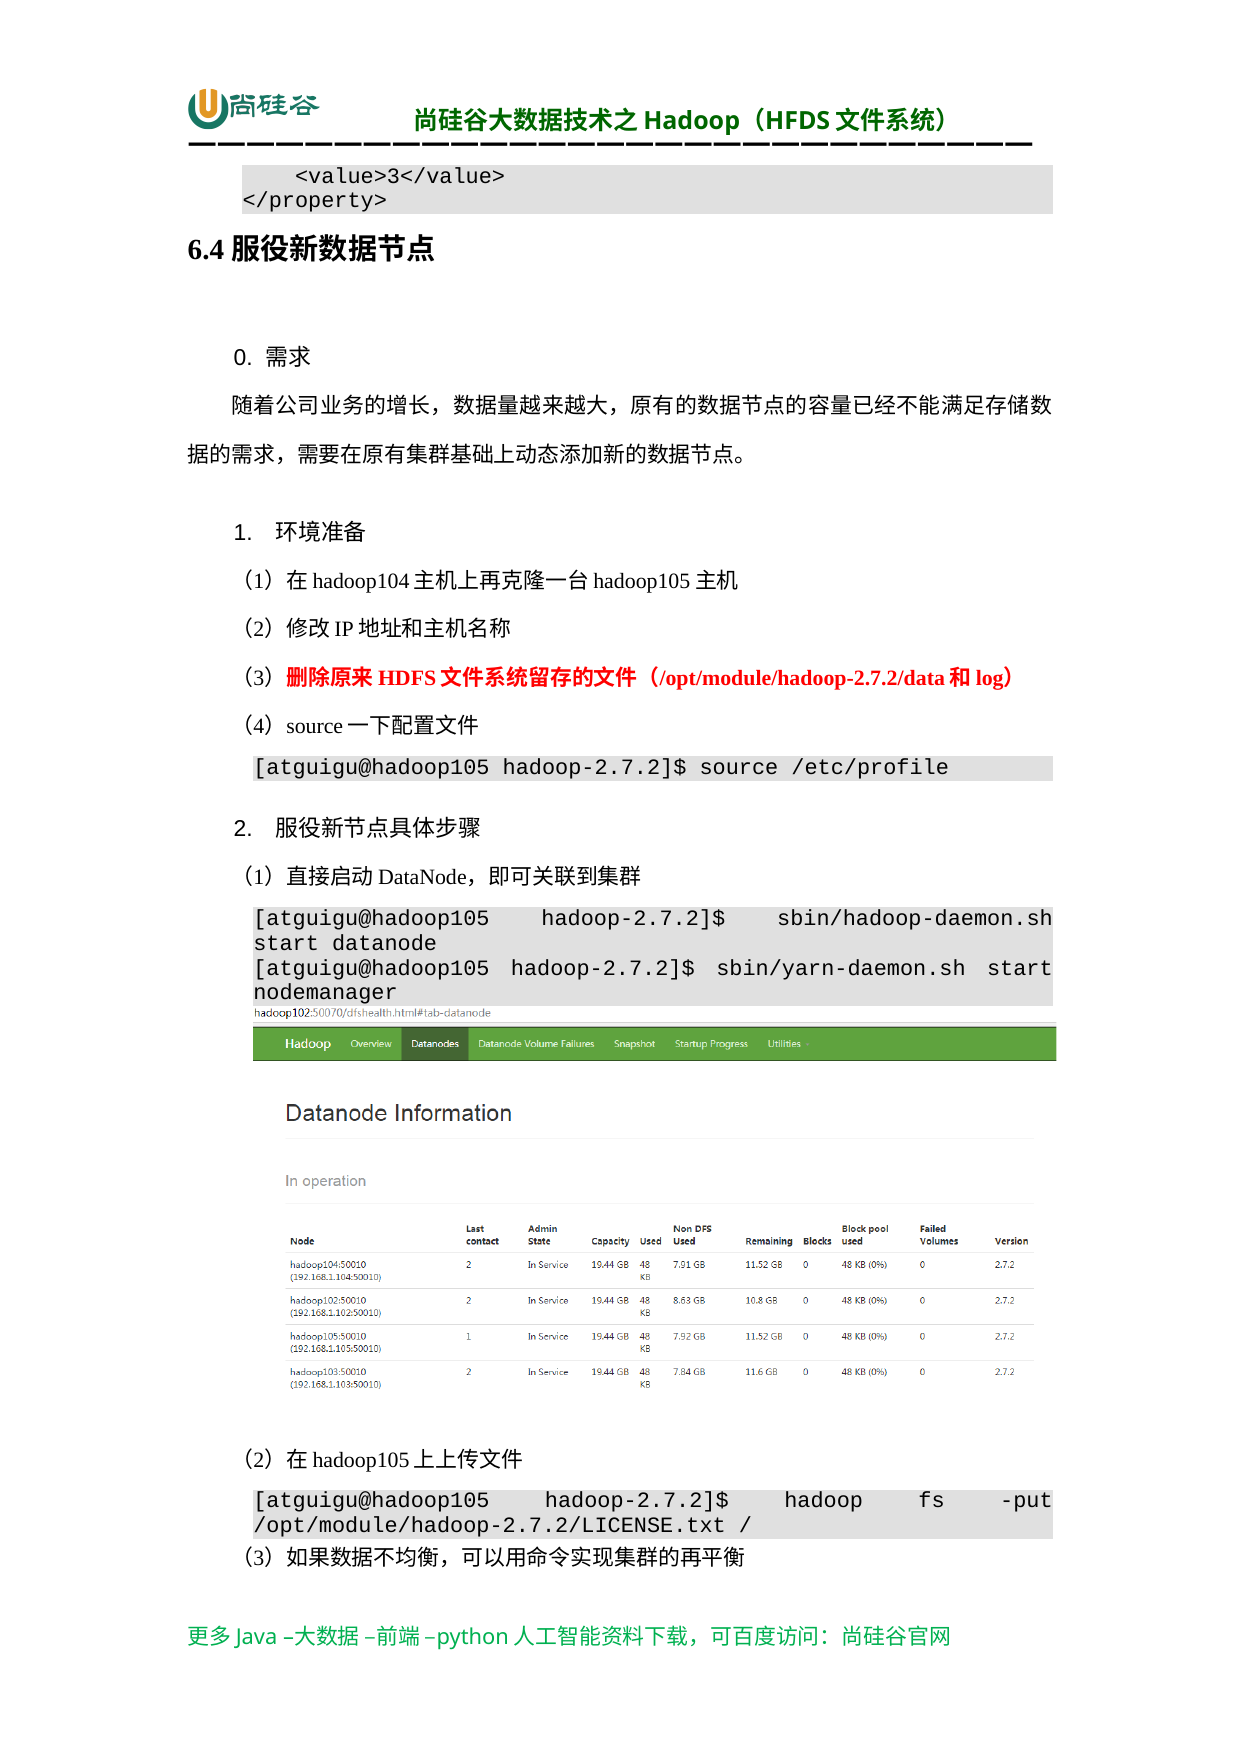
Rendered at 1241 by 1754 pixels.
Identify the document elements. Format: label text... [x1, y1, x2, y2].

picture [187, 88, 320, 130]
text （4）source一下配置文件 [187, 708, 1053, 740]
text 随着公司业务的增长，数据量越来越大，原有的数据节点的容量已经不能满足存储数据的需求，需要在原有集群基础上动态添加新的数据节点。 [187, 388, 1053, 469]
text 0. 需求 [187, 323, 1053, 388]
text （2）修改IP地址和主机名称 [187, 611, 1053, 643]
text </property> [242, 189, 1053, 214]
text [atguigu@hadoop105 hadoop-2.7.2]$ sbin/yarn-daemon.sh start nodemanager [253, 957, 1053, 1006]
text 2. 服役新节点具体步骤 [187, 794, 1053, 859]
subtitle 6.4 服役新数据节点 [187, 214, 1053, 279]
text [atguigu@hadoop105 hadoop-2.7.2]$ hadoop fs -put /opt/module/hadoop-2.7.2/LICENSE.txt / [253, 1490, 1053, 1539]
text （1）在hadoop104主机上再克隆一台hadoop105主机 [187, 563, 1053, 595]
text （2）在hadoop105上上传文件 [187, 1441, 1053, 1474]
text （3）删除原来HDFS文件系统留存的文件（/opt/module/hadoop-2.7.2/data和log） [187, 659, 1053, 692]
picture [253, 1006, 1057, 1404]
text 1. 环境准备 [187, 498, 1053, 563]
text （1）直接启动DataNode，即可关联到集群 [187, 859, 1053, 891]
text [atguigu@hadoop105 hadoop-2.7.2]$ source /etc/profile [253, 756, 1053, 781]
text [atguigu@hadoop105 hadoop-2.7.2]$ sbin/hadoop-daemon.sh start datanode [253, 907, 1053, 957]
text <value>3</value> [242, 165, 1053, 189]
text （3）如果数据不均衡，可以用命令实现集群的再平衡 [187, 1539, 1053, 1572]
